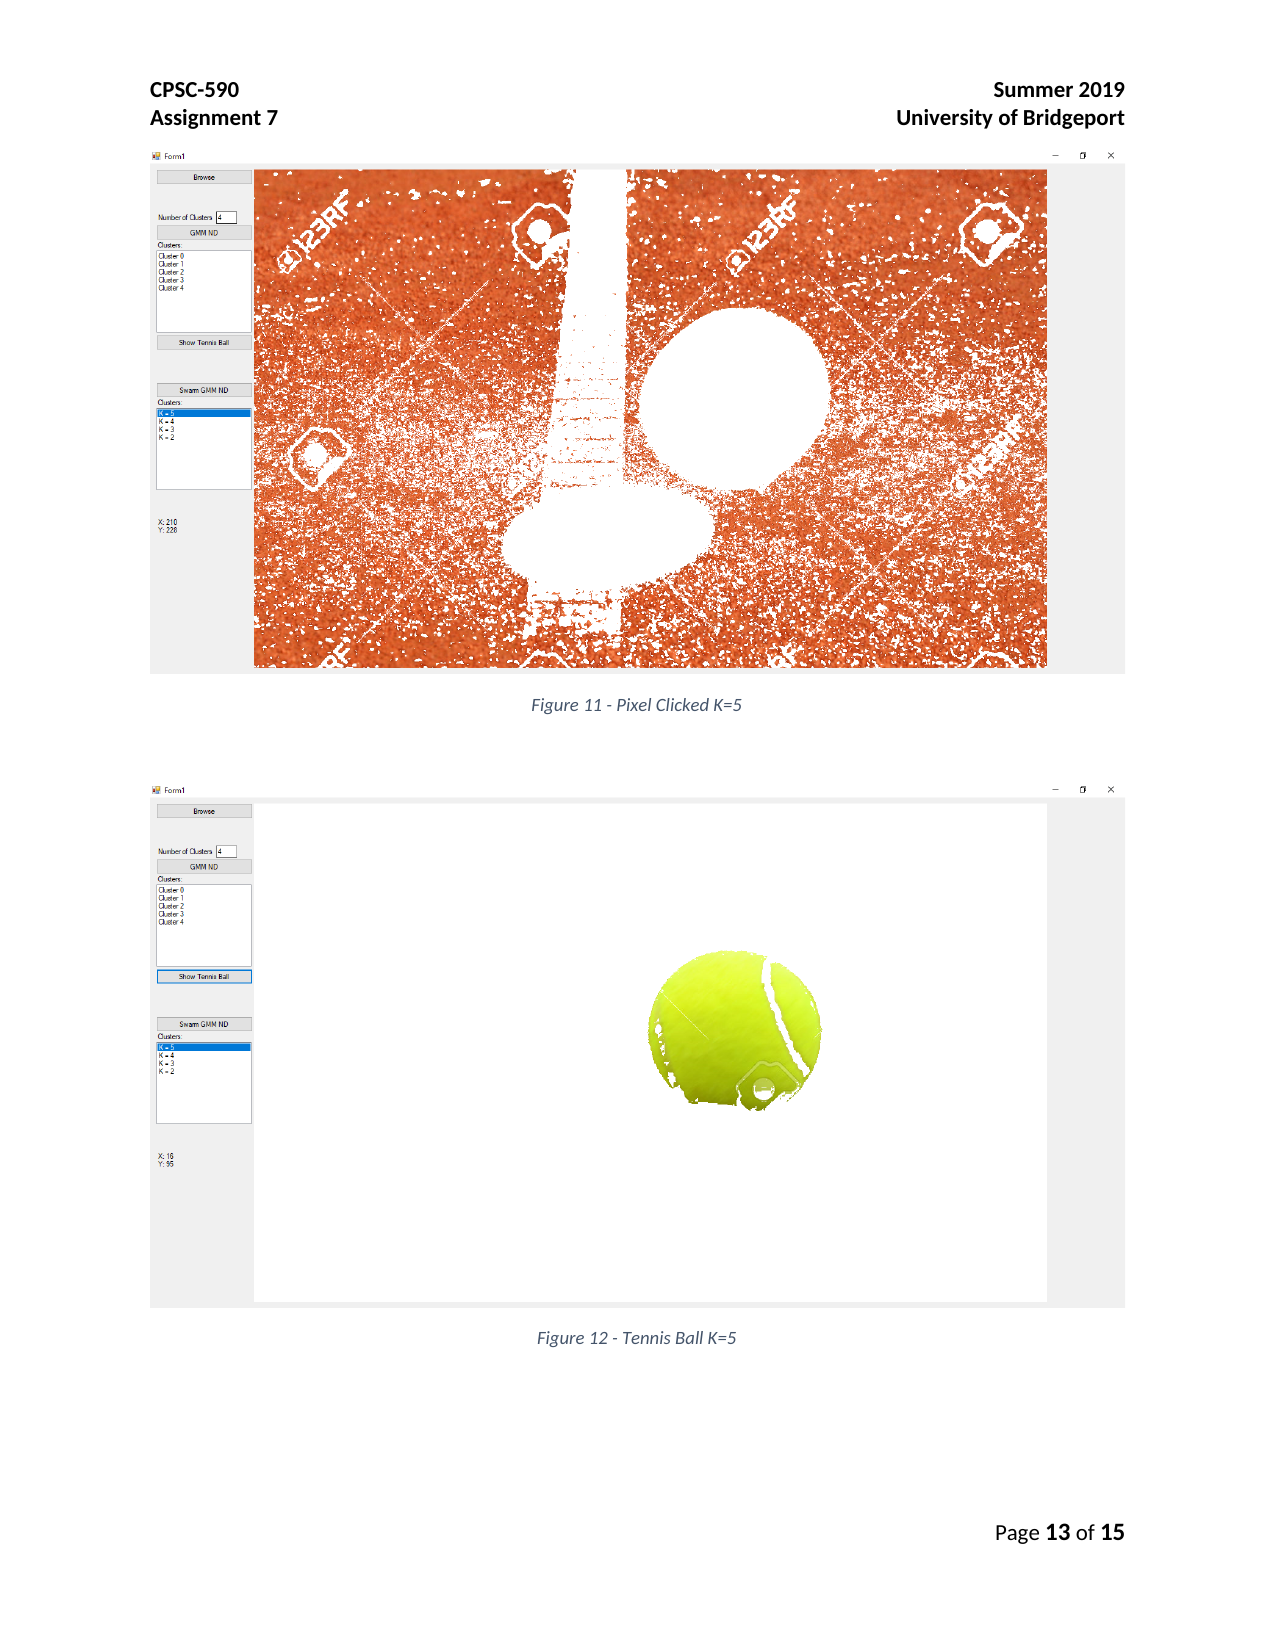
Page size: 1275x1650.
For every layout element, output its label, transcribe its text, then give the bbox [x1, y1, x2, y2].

picture [150, 783, 1125, 1308]
text Figure 12 - Tennis Ball K=5 [150, 1326, 1125, 1349]
text Figure 11 - Pixel Clicked K=5 [150, 693, 1125, 716]
picture [150, 150, 1125, 674]
